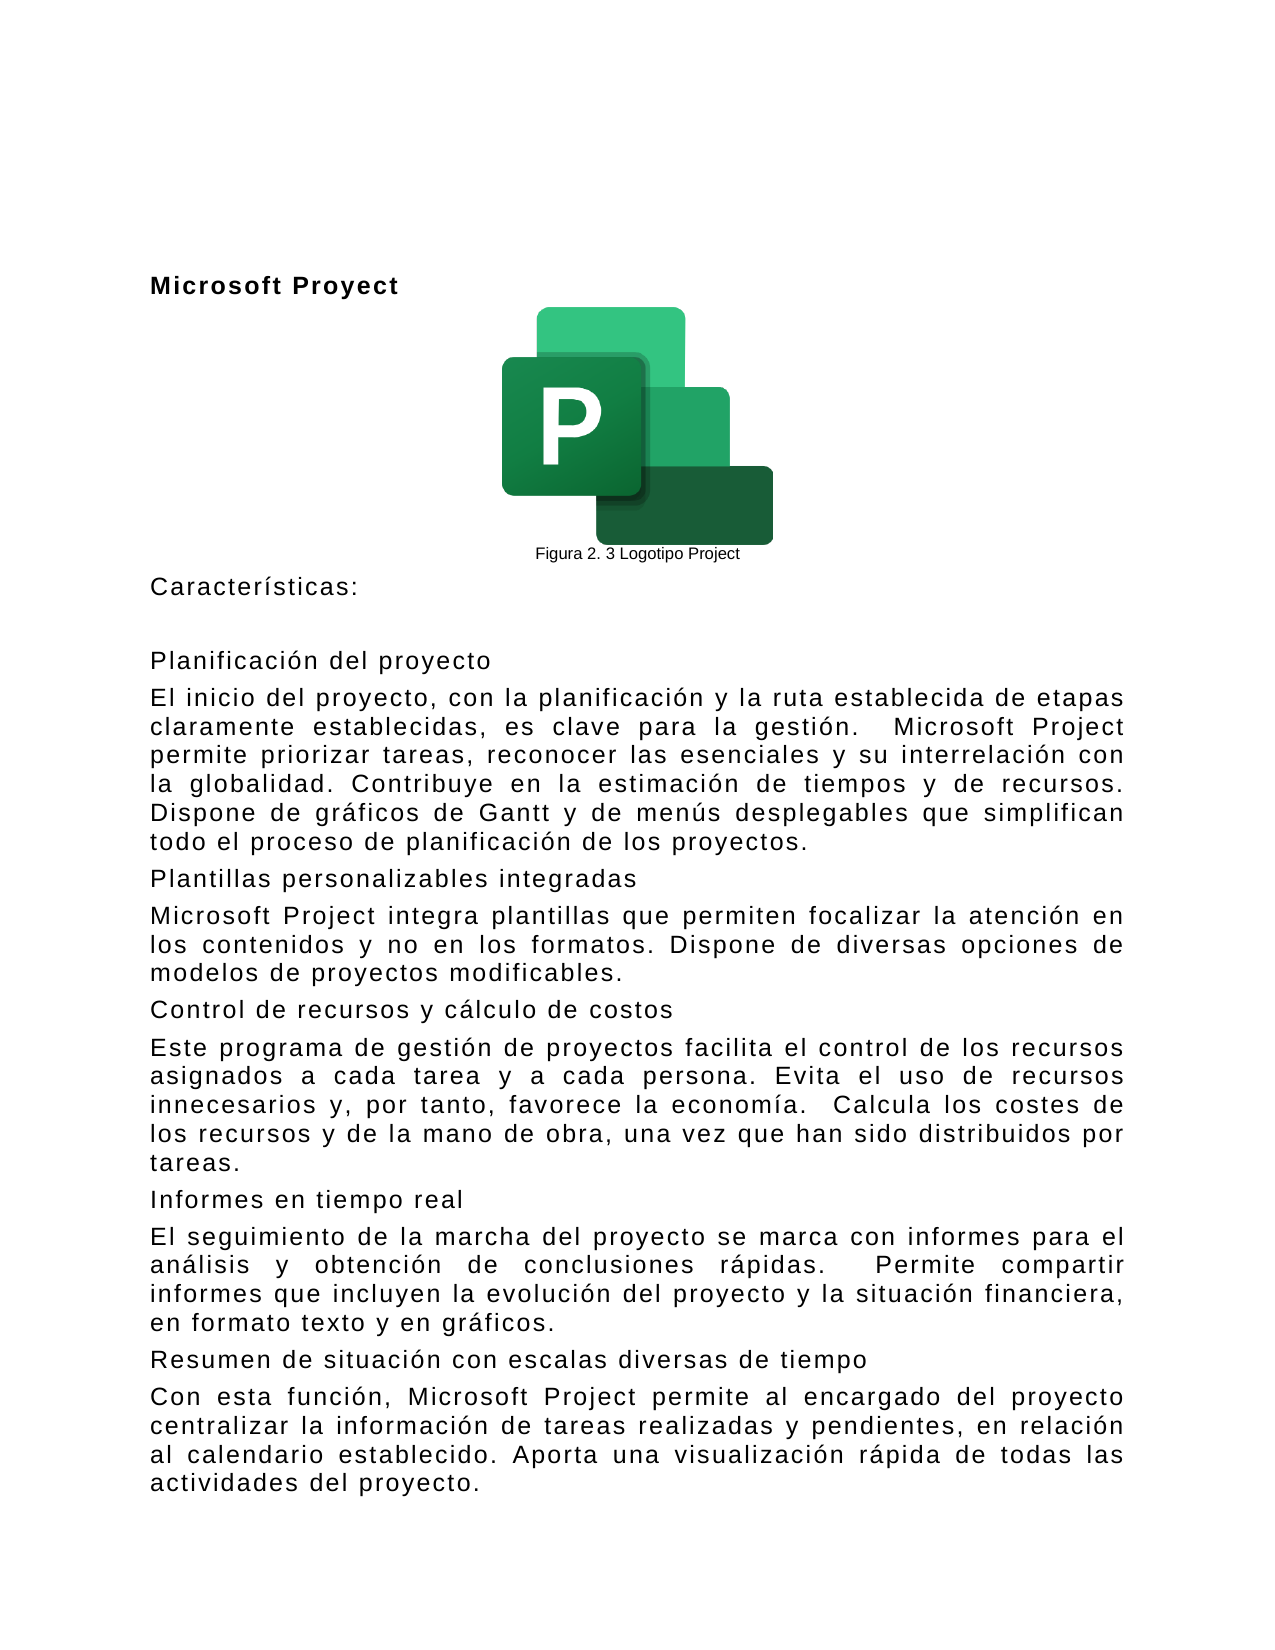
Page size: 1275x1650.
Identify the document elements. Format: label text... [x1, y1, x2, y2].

picture [502, 307, 773, 545]
text Microsoft Proyect [150, 271, 1125, 299]
text El inicio del proyecto, con la planificación y la ruta establecida de etapas claramente establecidas, es clave para la gestión. Microsoft Project permite priorizar tareas, reconocer las esenciales y su interrelación con la globalidad. Contribuye en la estimación de tiempos y de recursos. Dispone de gráficos de Gantt y de menús desplegables que simplifican todo el proceso de planificación de los proyectos. [150, 683, 1125, 855]
text Control de recursos y cálculo de costos [150, 995, 1125, 1024]
text Resumen de situación con escalas diversas de tiempo [150, 1345, 1125, 1374]
text Características: [150, 572, 1125, 600]
text Microsoft Project integra plantillas que permiten focalizar la atención en los contenidos y no en los formatos. Dispone de diversas opciones de modelos de proyectos modificables. [150, 901, 1125, 987]
text El seguimiento de la marcha del proyecto se marca con informes para el análisis y obtención de conclusiones rápidas. Permite compartir informes que incluyen la evolución del proyecto y la situación financiera, en formato texto y en gráficos. [150, 1222, 1125, 1337]
text Planificación del proyecto [150, 646, 1125, 674]
text Plantillas personalizables integradas [150, 864, 1125, 892]
text Con esta función, Microsoft Project permite al encargado del proyecto centralizar la información de tareas realizadas y pendientes, en relación al calendario establecido. Aporta una visualización rápida de todas las actividades del proyecto. [150, 1382, 1125, 1497]
text Figura 2. 3 Logotipo Project [150, 544, 1125, 563]
text Informes en tiempo real [150, 1184, 1125, 1213]
text Este programa de gestión de proyectos facilita el control de los recursos asignados a cada tarea y a cada persona. Evita el uso de recursos innecesarios y, por tanto, favorece la economía. Calcula los costes de los recursos y de la mano de obra, una vez que han sido distribuidos por tareas. [150, 1032, 1125, 1176]
